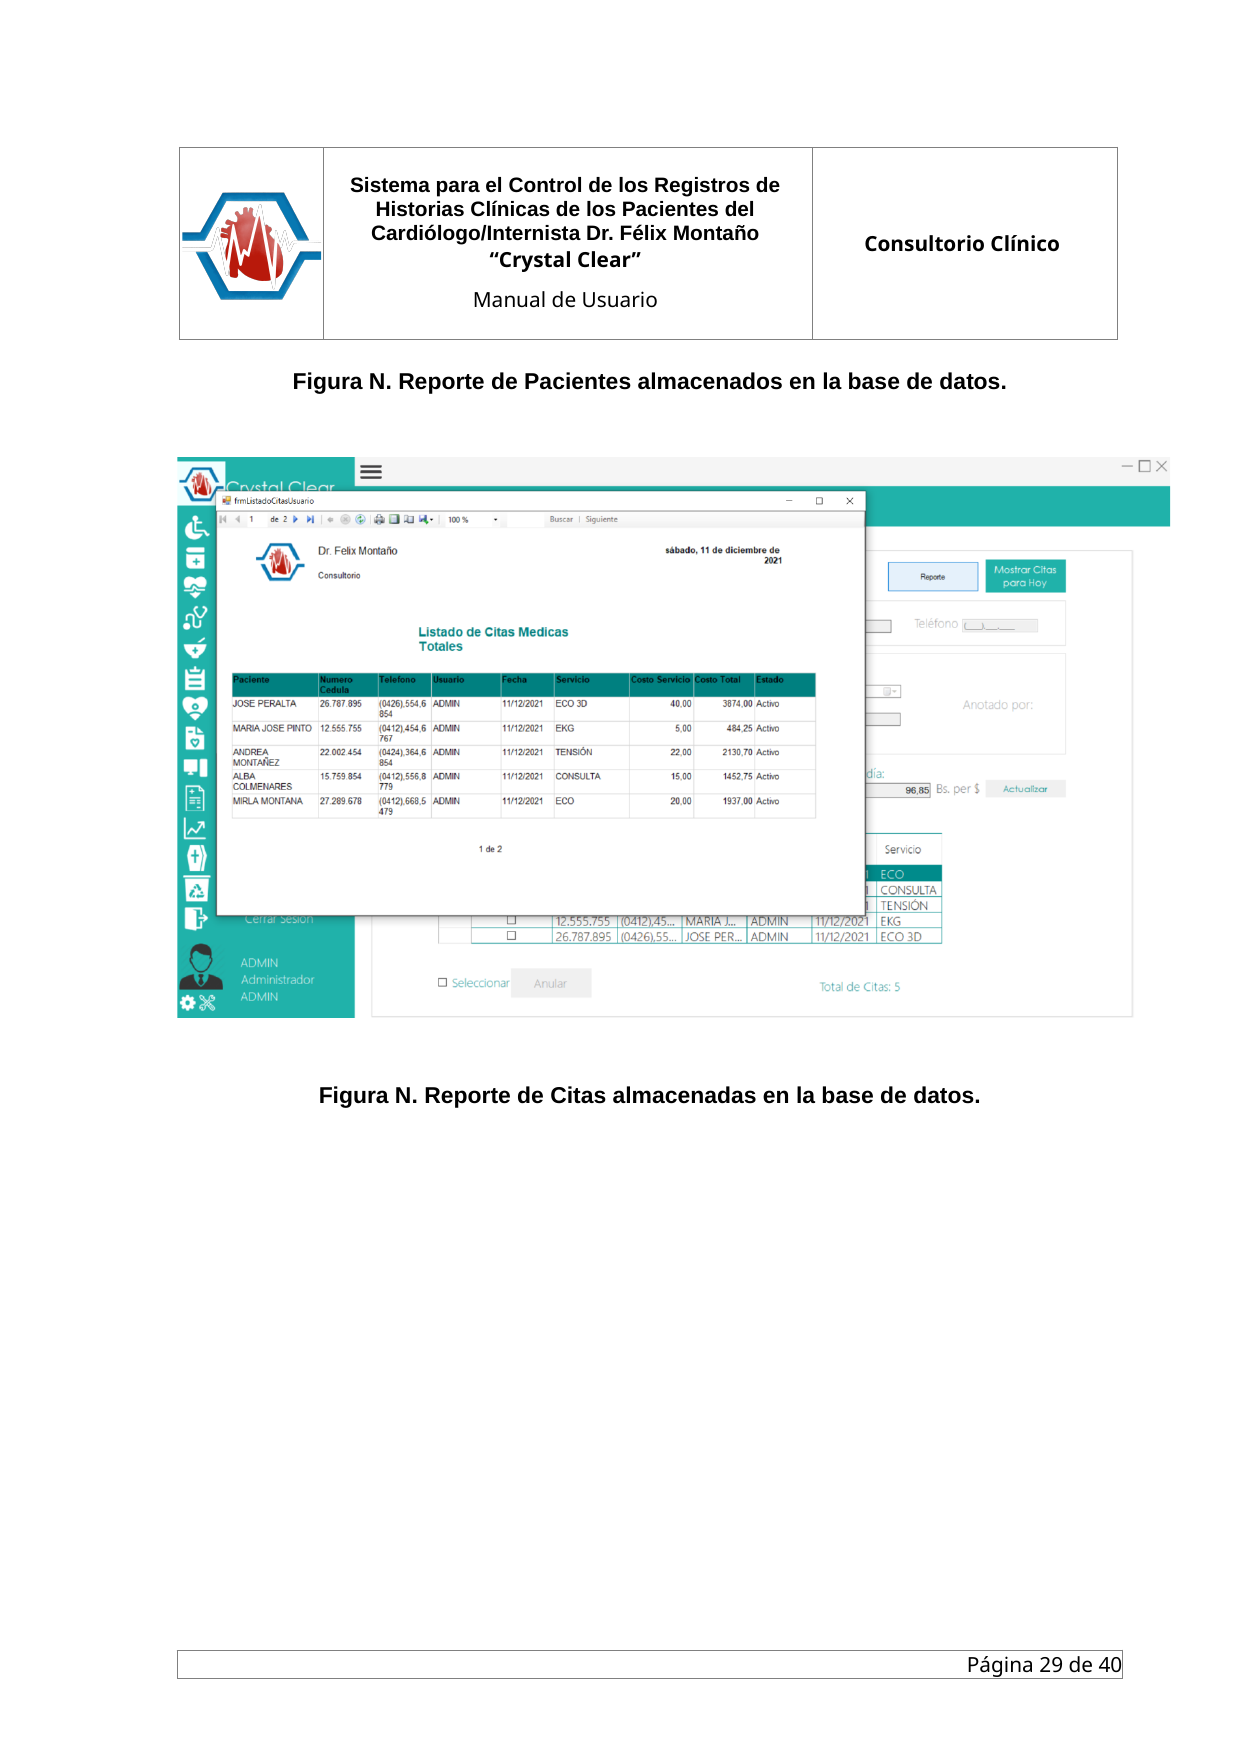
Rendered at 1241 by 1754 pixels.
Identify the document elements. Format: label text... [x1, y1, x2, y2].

picture [182, 173, 322, 313]
picture [177, 457, 1171, 1018]
text Figura N. Reporte de Pacientes almacenados en la base de datos. [177, 368, 1122, 394]
text Figura N. Reporte de Citas almacenadas en la base de datos. [177, 1082, 1122, 1108]
